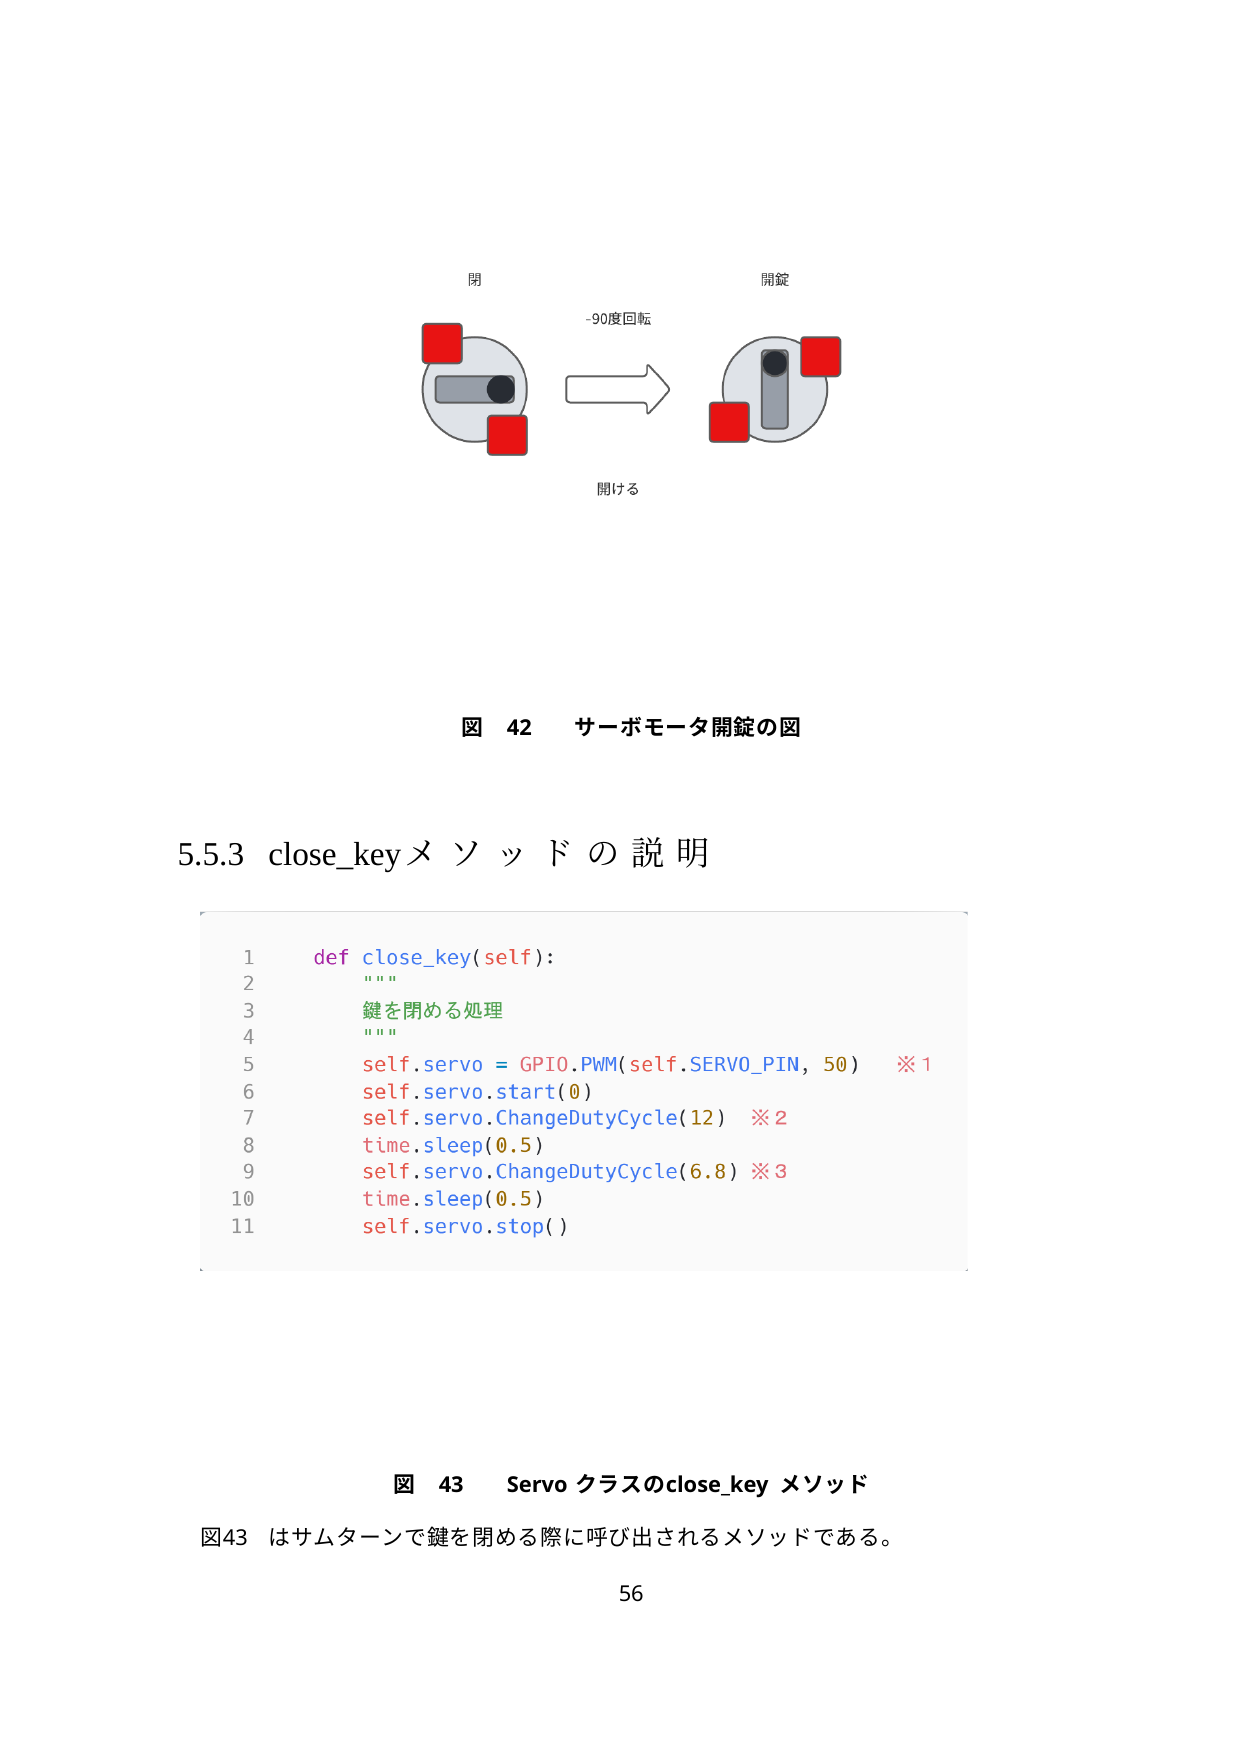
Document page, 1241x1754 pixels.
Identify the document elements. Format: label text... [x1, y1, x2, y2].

text 図43はサムターンで鍵を閉める際に呼び出されるメソッドである。 [177, 1518, 1063, 1555]
text 図 42 サーボモータ開錠の図 [177, 707, 1063, 745]
subtitle close_keyメソッドの説明 [133, 813, 1063, 888]
picture [200, 911, 968, 1271]
picture [370, 232, 879, 533]
text 図 43 Servoクラスのclose_keyメソッド [177, 1464, 1063, 1502]
